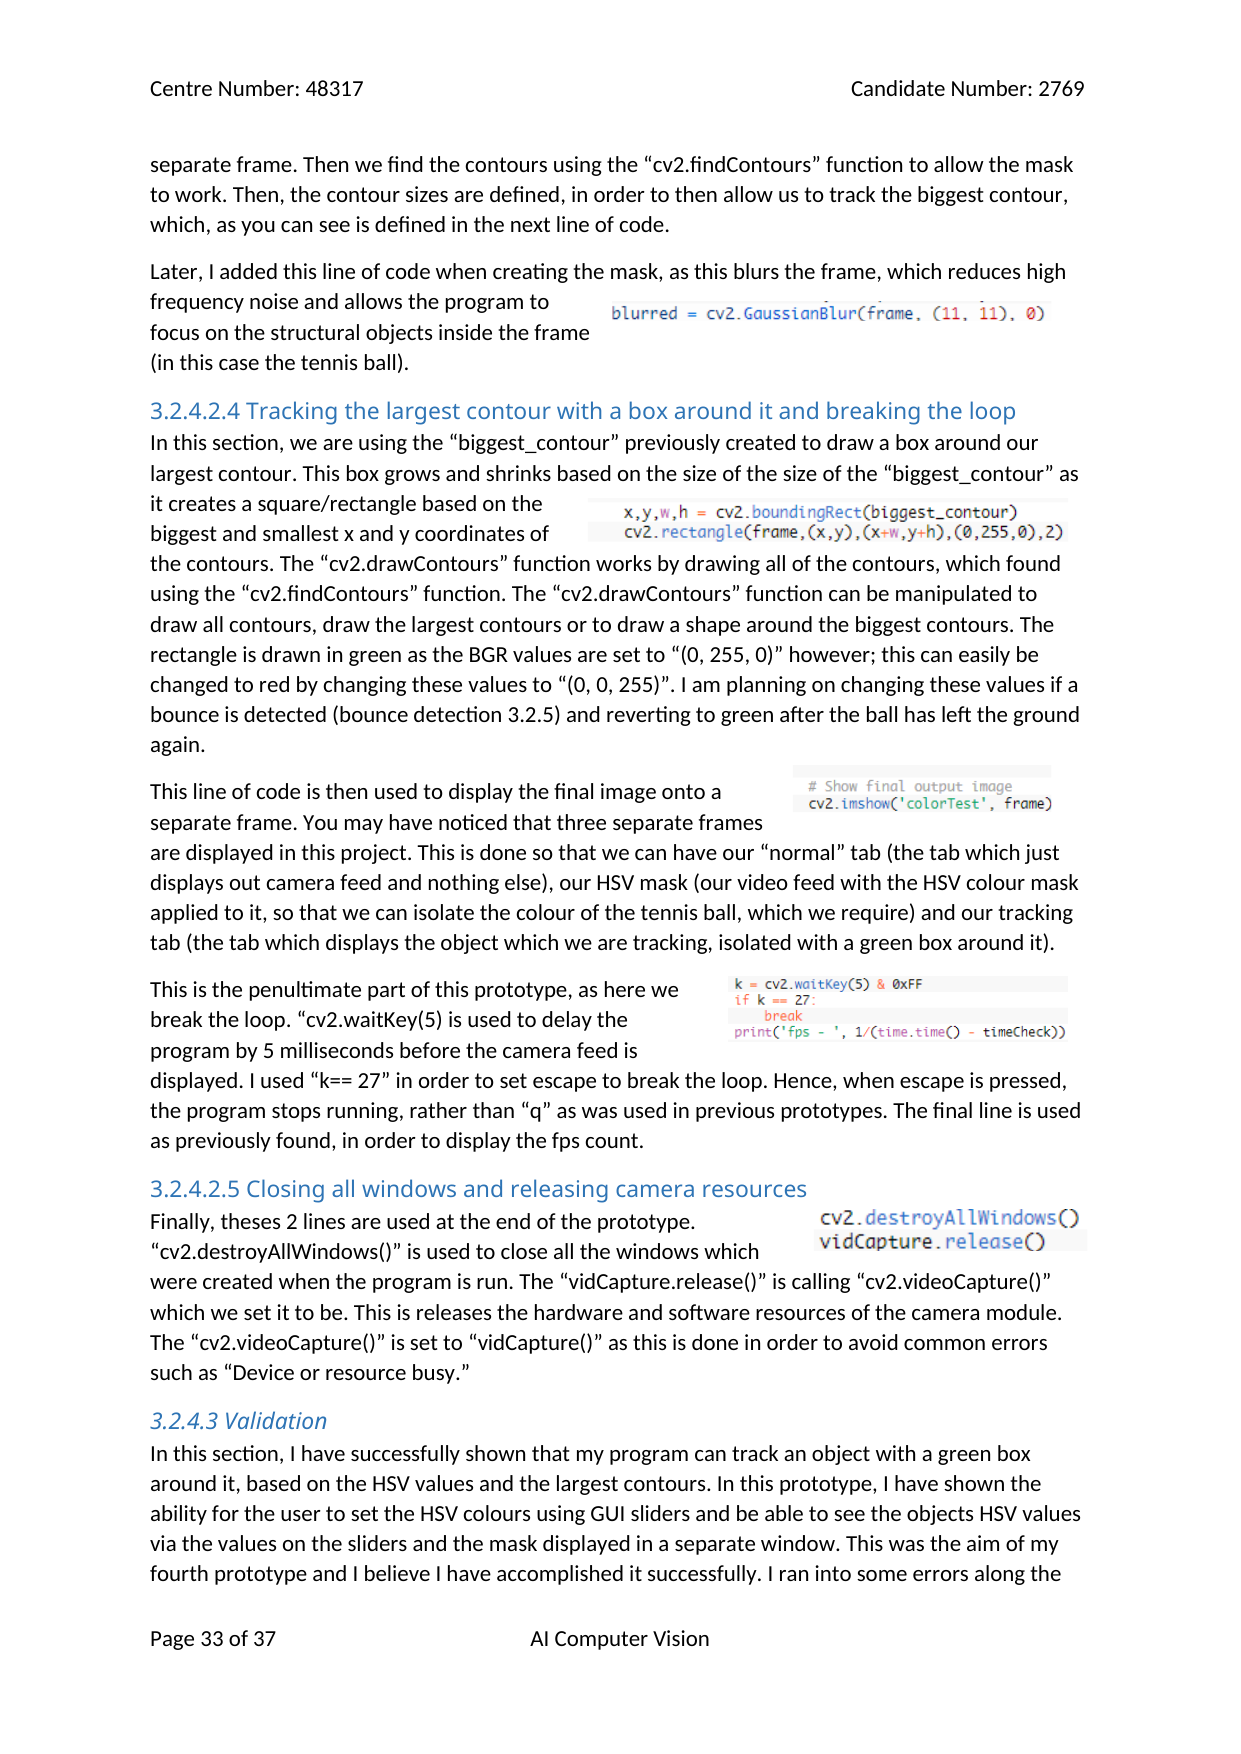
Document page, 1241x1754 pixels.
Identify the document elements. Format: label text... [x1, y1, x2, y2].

text In this section, we are using the “biggest_contour” previously created to draw a box around our largest contour. This box grows and shrinks based on the size of the size of the “biggest_contour” as it creates a square/rectangle based on the biggest and smallest x and y coordinates of the contours. The “cv2.drawContours” function works by drawing all of the contours, which found using the “cv2.findContours” function. The “cv2.drawContours” function can be manipulated to draw all contours, draw the largest contours or to draw a shape around the biggest contours. The rectangle is drawn in green as the BGR values are set to “(0, 255, 0)” however; this can easily be changed to red by changing these values to “(0, 0, 255)”. I am planning on changing these values if a bounce is detected (bounce detection 3.2.5) and reverting to green after the ball has left the ground again. [150, 428, 1090, 759]
text This is the penultimate part of this prototype, as here we break the loop. “cv2.waitKey(5) is used to delay the program by 5 milliseconds before the camera feed is displayed. I used “k== 27” in order to set escape to break the loop. Hence, when escape is pressed, the program stops running, rather than “q” as was used in previous prototypes. The final line is used as previously found, in order to display the fps count. [150, 975, 1090, 1154]
text Later, I added this line of code when creating the mask, as this blurs the frame, which reduces high frequency noise and allows the program to focus on the structural objects inside the frame (in this case the tennis ball). [150, 257, 1090, 376]
subtitle 3.2.4.2.4 Tracking the largest contour with a box around it and breaking the loop [150, 395, 1090, 426]
text This line of code is then used to display the final image onto a separate frame. You may have noticed that three separate frames are displayed in this project. This is done so that we can have our “normal” tab (the tab which just displays out camera feed and nothing else), our HSV mask (our video feed with the HSV colour mask applied to it, so that we can isolate the colour of the tennis ball, which we require) and our tracking tab (the tab which displays the object which we are tracking, isolated with a green box around it). [150, 777, 1090, 957]
text Finally, theses 2 lines are used at the end of the prototype. “cv2.destroyAllWindows()” is used to close all the windows which were created when the program is run. The “vidCapture.release()” is calling “cv2.videoCapture()” which we set it to be. This is releases the hardware and software resources of the camera module. The “cv2.videoCapture()” is set to “vidCapture()” as this is done in order to avoid common errors such as “Device or resource busy.” [150, 1207, 1090, 1386]
subtitle 3.2.4.2.5 Closing all windows and releasing camera resources [150, 1173, 1090, 1204]
subtitle 3.2.4.3 Validation [150, 1405, 1090, 1436]
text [150, 1439, 1090, 1588]
